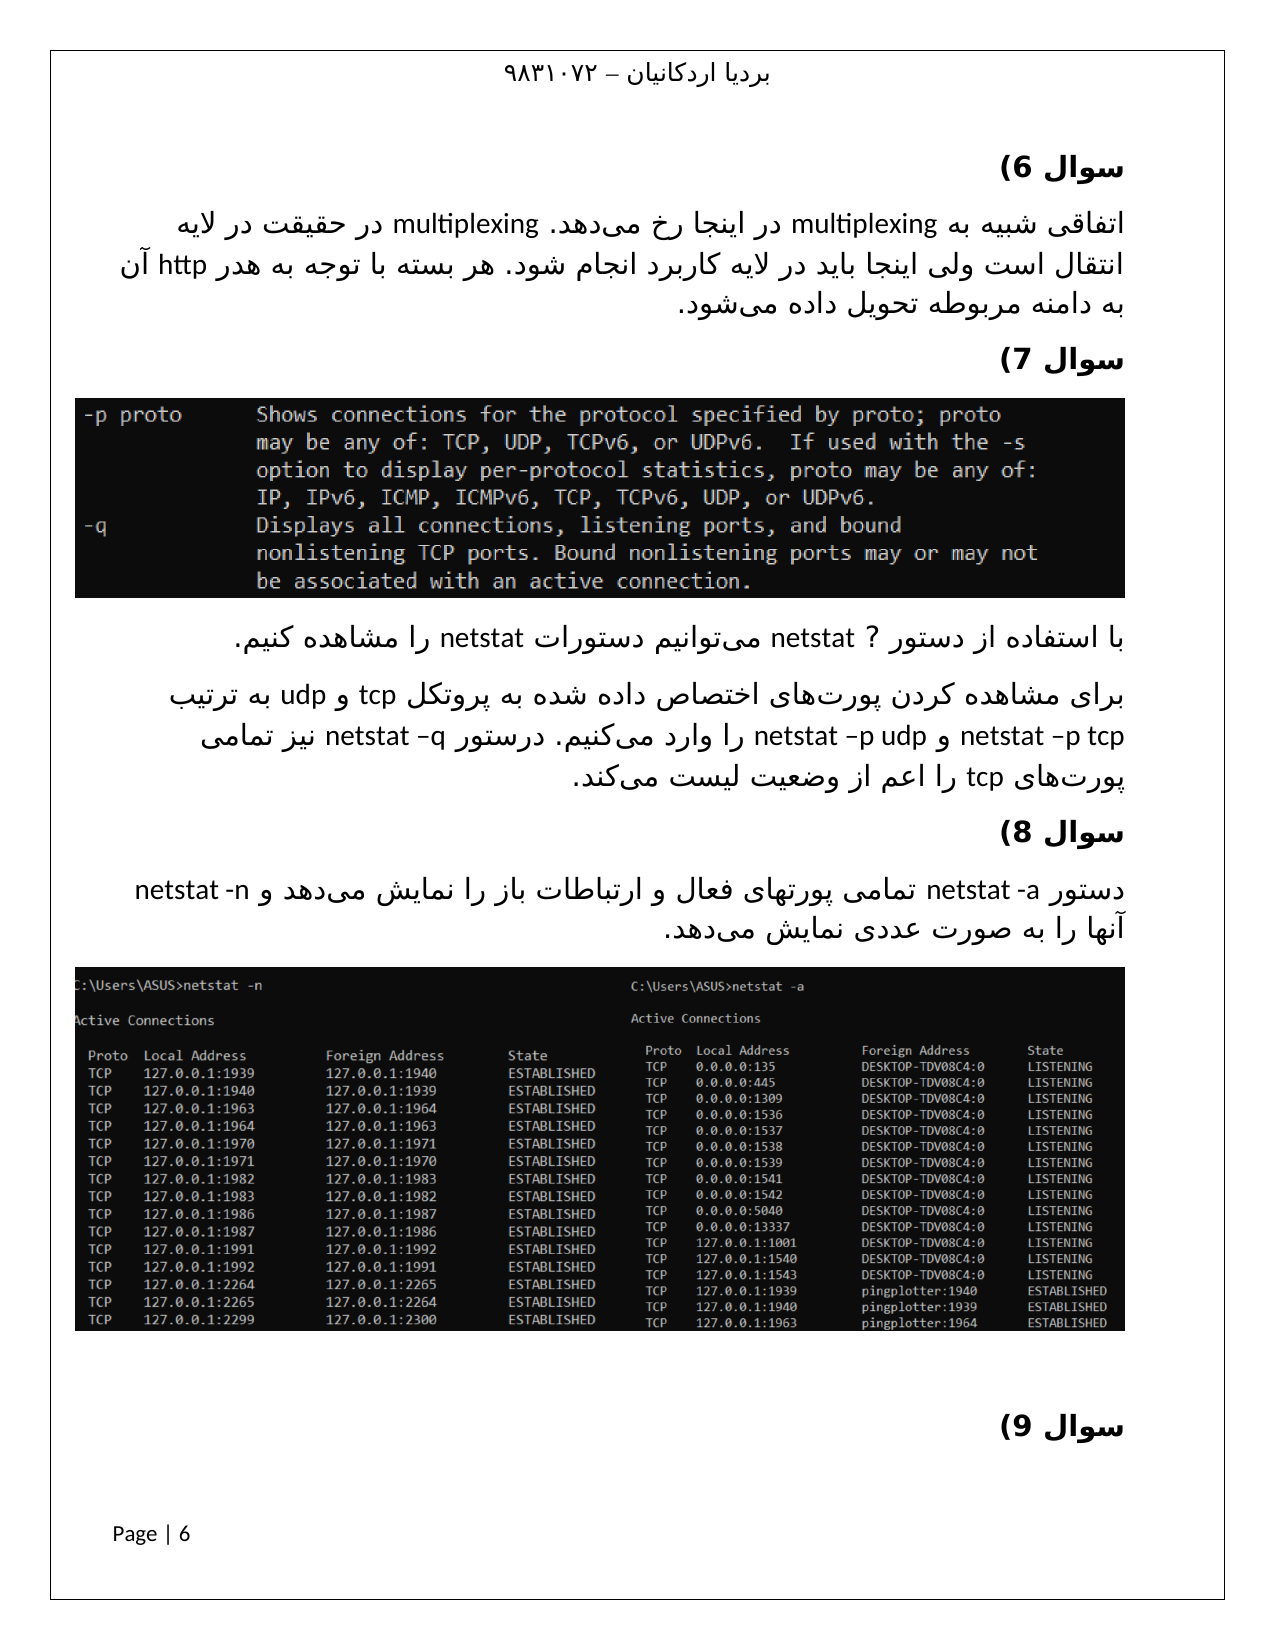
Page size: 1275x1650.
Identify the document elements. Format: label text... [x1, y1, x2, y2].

picture [75, 398, 1125, 598]
text سوال 6) [112, 150, 1125, 184]
text سوال 8) [112, 815, 1125, 849]
text سوال 9) [112, 1409, 1125, 1443]
text برای مشاهده کردن پورت‌های اختصاص داده شده به پروتکل tcp و udp به ترتیب netstat –p tcp و netstat –p udp را وارد می‌کنیم. درستور netstat –q نیز تمامی پورت‌های tcp را اعم از وضعیت لیست می‌کند. [112, 676, 1125, 793]
picture [75, 967, 1125, 1331]
text دستور netstat -a تمامی پورتهای فعال و ارتباطات باز را نمایش می‌دهد و netstat -n آنها را به صورت عددی نمایش می‌دهد. [112, 871, 1125, 946]
text با استفاده از دستور ? netstat می‌توانیم دستورات netstat را مشاهده کنیم. [112, 619, 1125, 654]
text اتفاقی شبیه به multiplexing در اینجا رخ می‌دهد. multiplexing در حقیقت در لایه انتقال است ولی اینجا باید در لایه کاربرد انجام شود. هر بسته با توجه به هدر http آن به دامنه مربوطه تحویل داده می‌شود. [112, 206, 1125, 321]
text سوال 7) [112, 342, 1125, 376]
